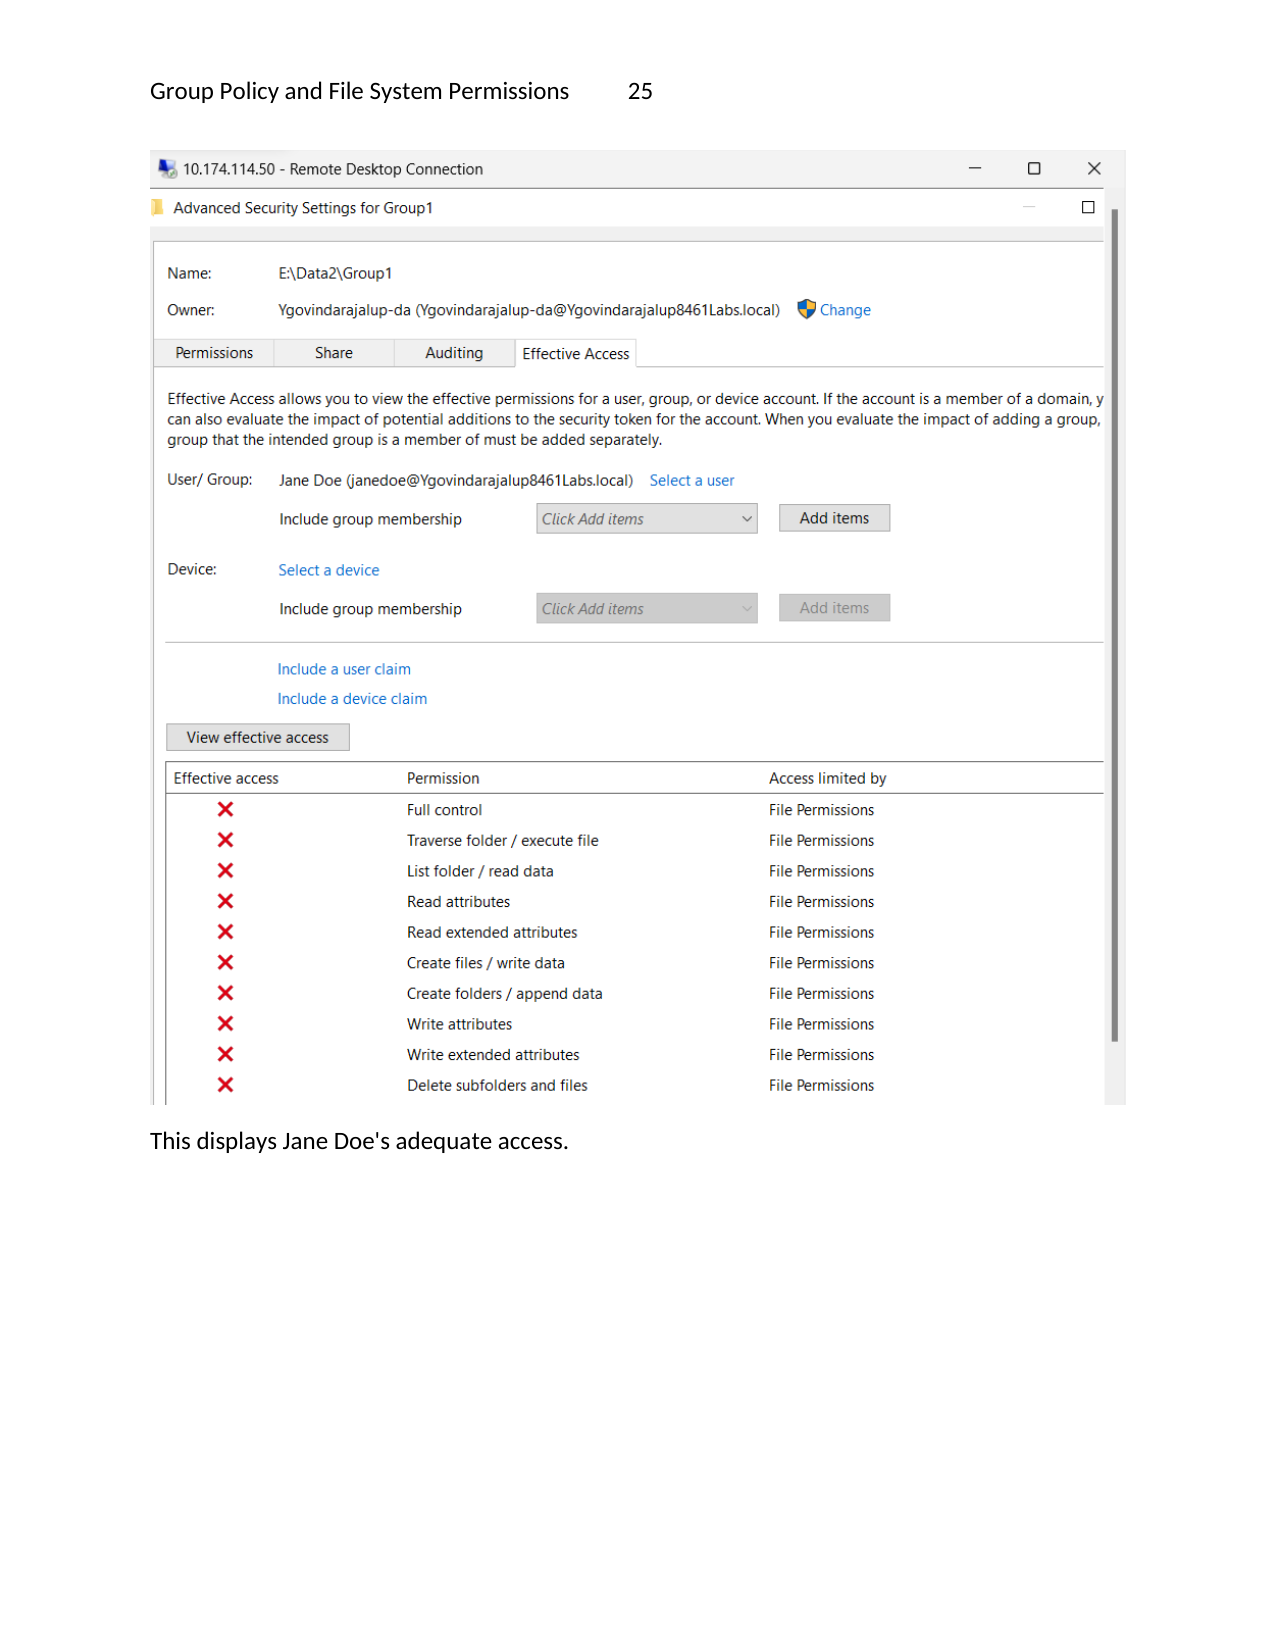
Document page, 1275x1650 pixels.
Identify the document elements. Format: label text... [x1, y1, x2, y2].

picture [150, 150, 1125, 1105]
text This displays Jane Doe's adequate access. [150, 1125, 1125, 1156]
